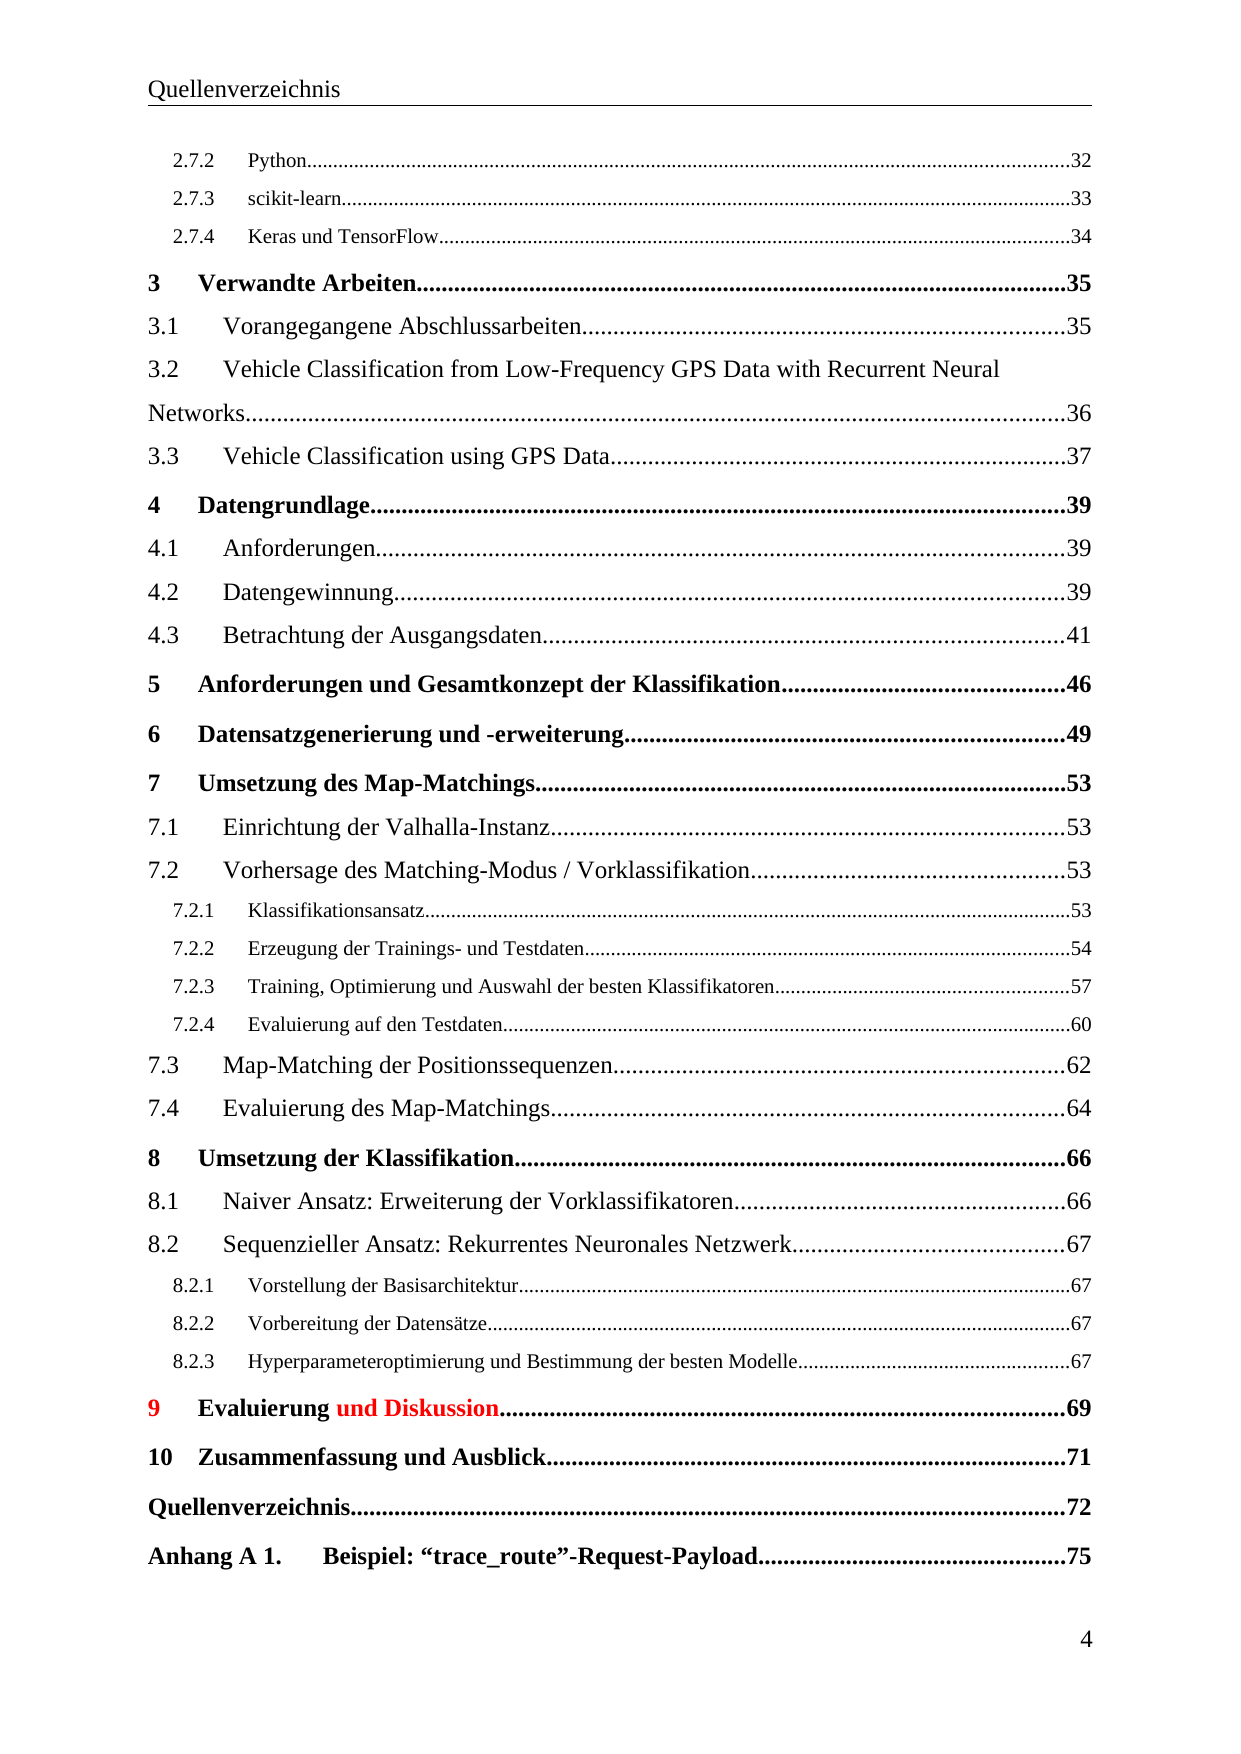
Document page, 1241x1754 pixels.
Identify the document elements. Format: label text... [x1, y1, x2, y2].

text 9 Evaluierung und Diskussion 69 [148, 1393, 1092, 1422]
text 7.2.3 Training, Optimierung und Auswahl der besten Klassifikatoren 57 [173, 974, 1092, 998]
text Anhang A 1. Beispiel: “trace_route”-Request-Payload 75 [148, 1541, 1092, 1570]
text 3.2 Vehicle Classification from Low-Frequency GPS Data with Recurrent Neural Networks 36 [148, 354, 1092, 426]
text 10 Zusammenfassung und Ausblick 71 [148, 1442, 1092, 1471]
text 7.3 Map-Matching der Positionssequenzen 62 [148, 1050, 1092, 1079]
text 7.2.2 Erzeugung der Trainings- und Testdaten 54 [173, 936, 1092, 960]
text 7.2.1 Klassifikationsansatz 53 [173, 898, 1092, 922]
text 7.2 Vorhersage des Matching-Modus / Vorklassifikation 53 [148, 855, 1092, 883]
text 4 Datengrundlage 39 [148, 490, 1092, 519]
text 3.3 Vehicle Classification using GPS Data 37 [148, 441, 1092, 469]
text 3 Verwandte Arbeiten 35 [148, 268, 1092, 297]
text 2.7.4 Keras und TensorFlow 34 [173, 224, 1092, 248]
text 4.3 Betrachtung der Ausgangsdaten 41 [148, 620, 1092, 649]
text 8 Umsetzung der Klassifikation 66 [148, 1143, 1092, 1172]
text 4.1 Anforderungen 39 [148, 533, 1092, 562]
text 8.2.3 Hyperparameteroptimierung und Bestimmung der besten Modelle 67 [173, 1348, 1092, 1373]
text 2.7.3 scikit-learn 33 [173, 186, 1092, 210]
text 8.2.1 Vorstellung der Basisarchitektur 67 [173, 1272, 1092, 1297]
text 5 Anforderungen und Gesamtkonzept der Klassifikation 46 [148, 669, 1092, 698]
text 6 Datensatzgenerierung und -erweiterung 49 [148, 719, 1092, 748]
text 7.4 Evaluierung des Map-Matchings 64 [148, 1093, 1092, 1122]
text 2.7.2 Python 32 [173, 148, 1092, 172]
text 7.2.4 Evaluierung auf den Testdaten 60 [173, 1012, 1092, 1036]
text 8.2.2 Vorbereitung der Datensätze 67 [173, 1311, 1092, 1334]
text 7 Umsetzung des Map-Matchings 53 [148, 768, 1092, 797]
text 8.2 Sequenzieller Ansatz: Rekurrentes Neuronales Netzwerk 67 [148, 1229, 1092, 1258]
text 8.1 Naiver Ansatz: Erweiterung der Vorklassifikatoren 66 [148, 1186, 1092, 1215]
text 4.2 Datengewinnung 39 [148, 577, 1092, 605]
text 7.1 Einrichtung der Valhalla-Instanz 53 [148, 812, 1092, 840]
text Quellenverzeichnis 72 [148, 1492, 1092, 1521]
text 3.1 Vorangegangene Abschlussarbeiten 35 [148, 311, 1092, 340]
